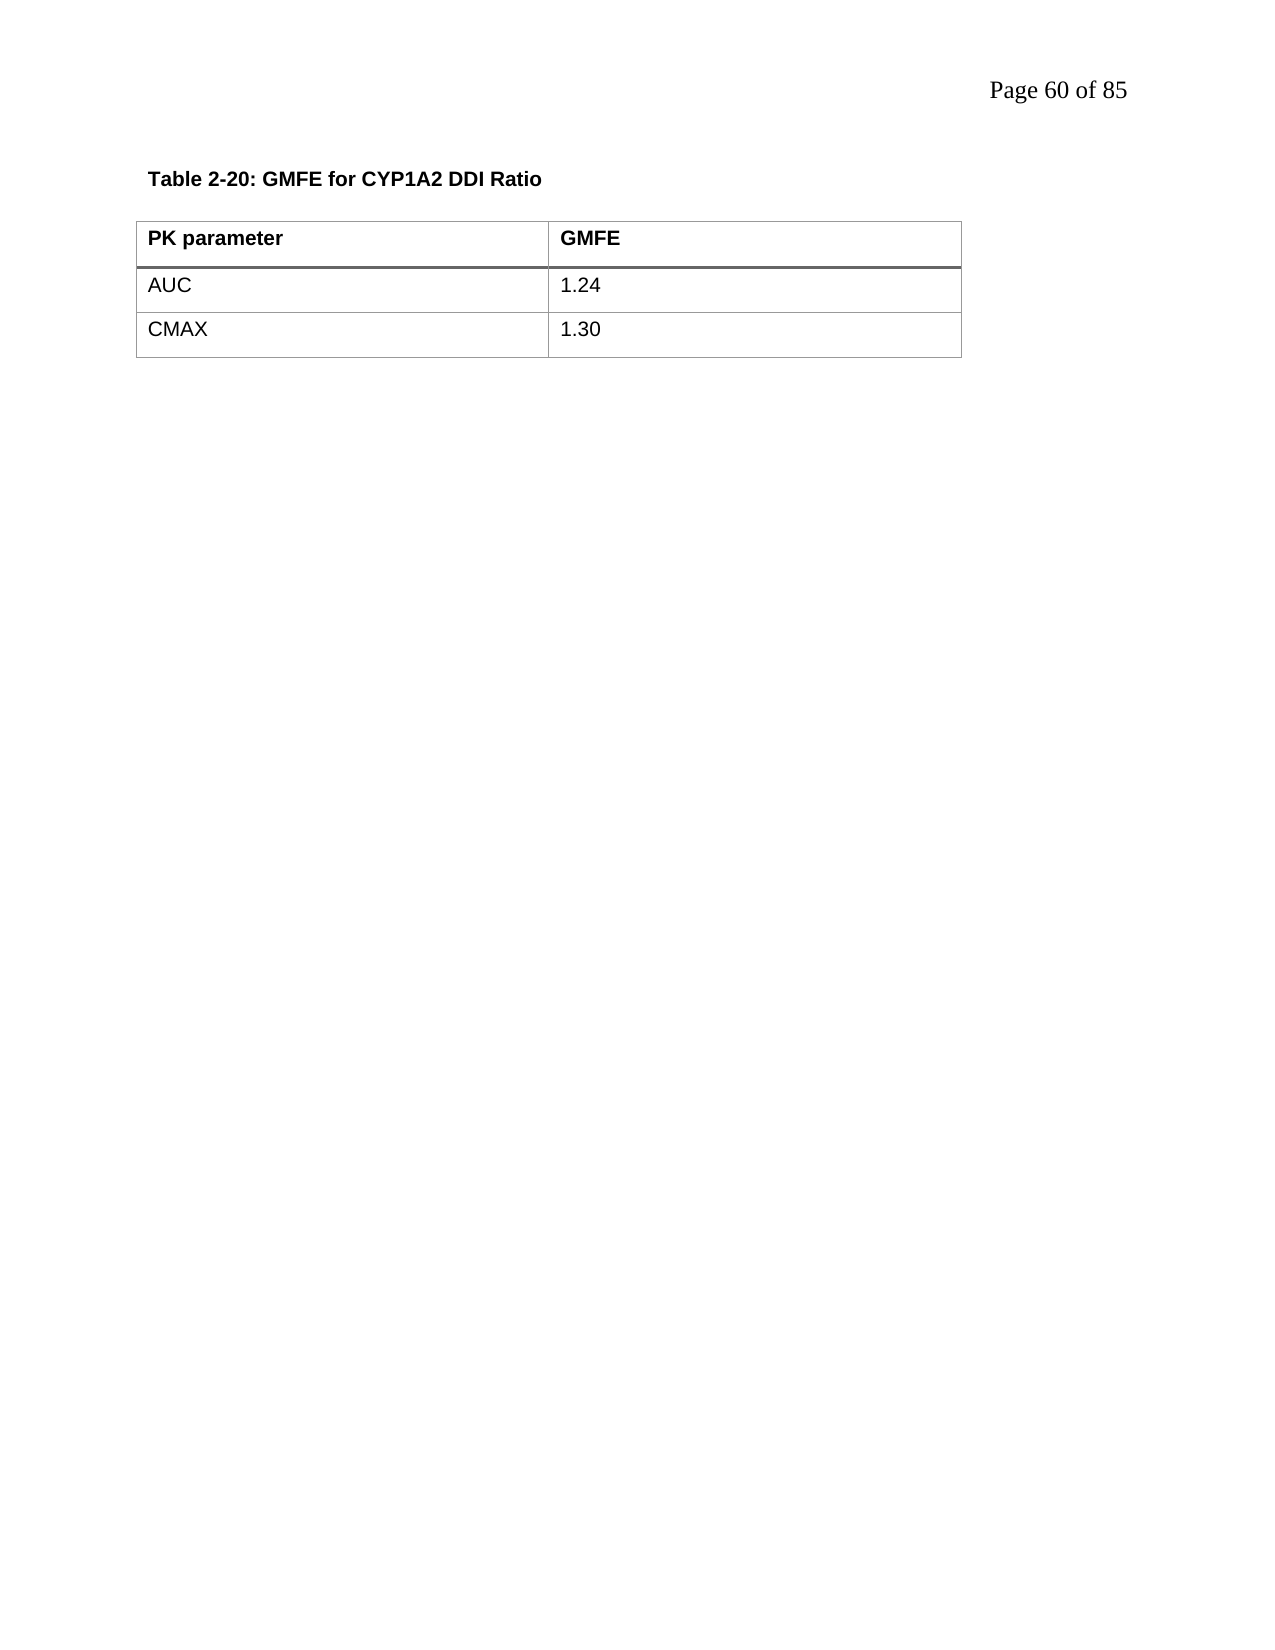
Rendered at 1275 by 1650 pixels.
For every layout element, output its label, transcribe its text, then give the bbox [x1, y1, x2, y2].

table_cell 1.24 [549, 269, 961, 312]
table_cell AUC [137, 269, 548, 312]
table_cell 1.30 [549, 313, 961, 357]
text Table 2-20: GMFE for CYP1A2 DDI Ratio [148, 166, 1127, 190]
table_header PK parameter [137, 222, 548, 266]
table_header GMFE [549, 222, 961, 266]
table_cell CMAX [137, 313, 548, 357]
